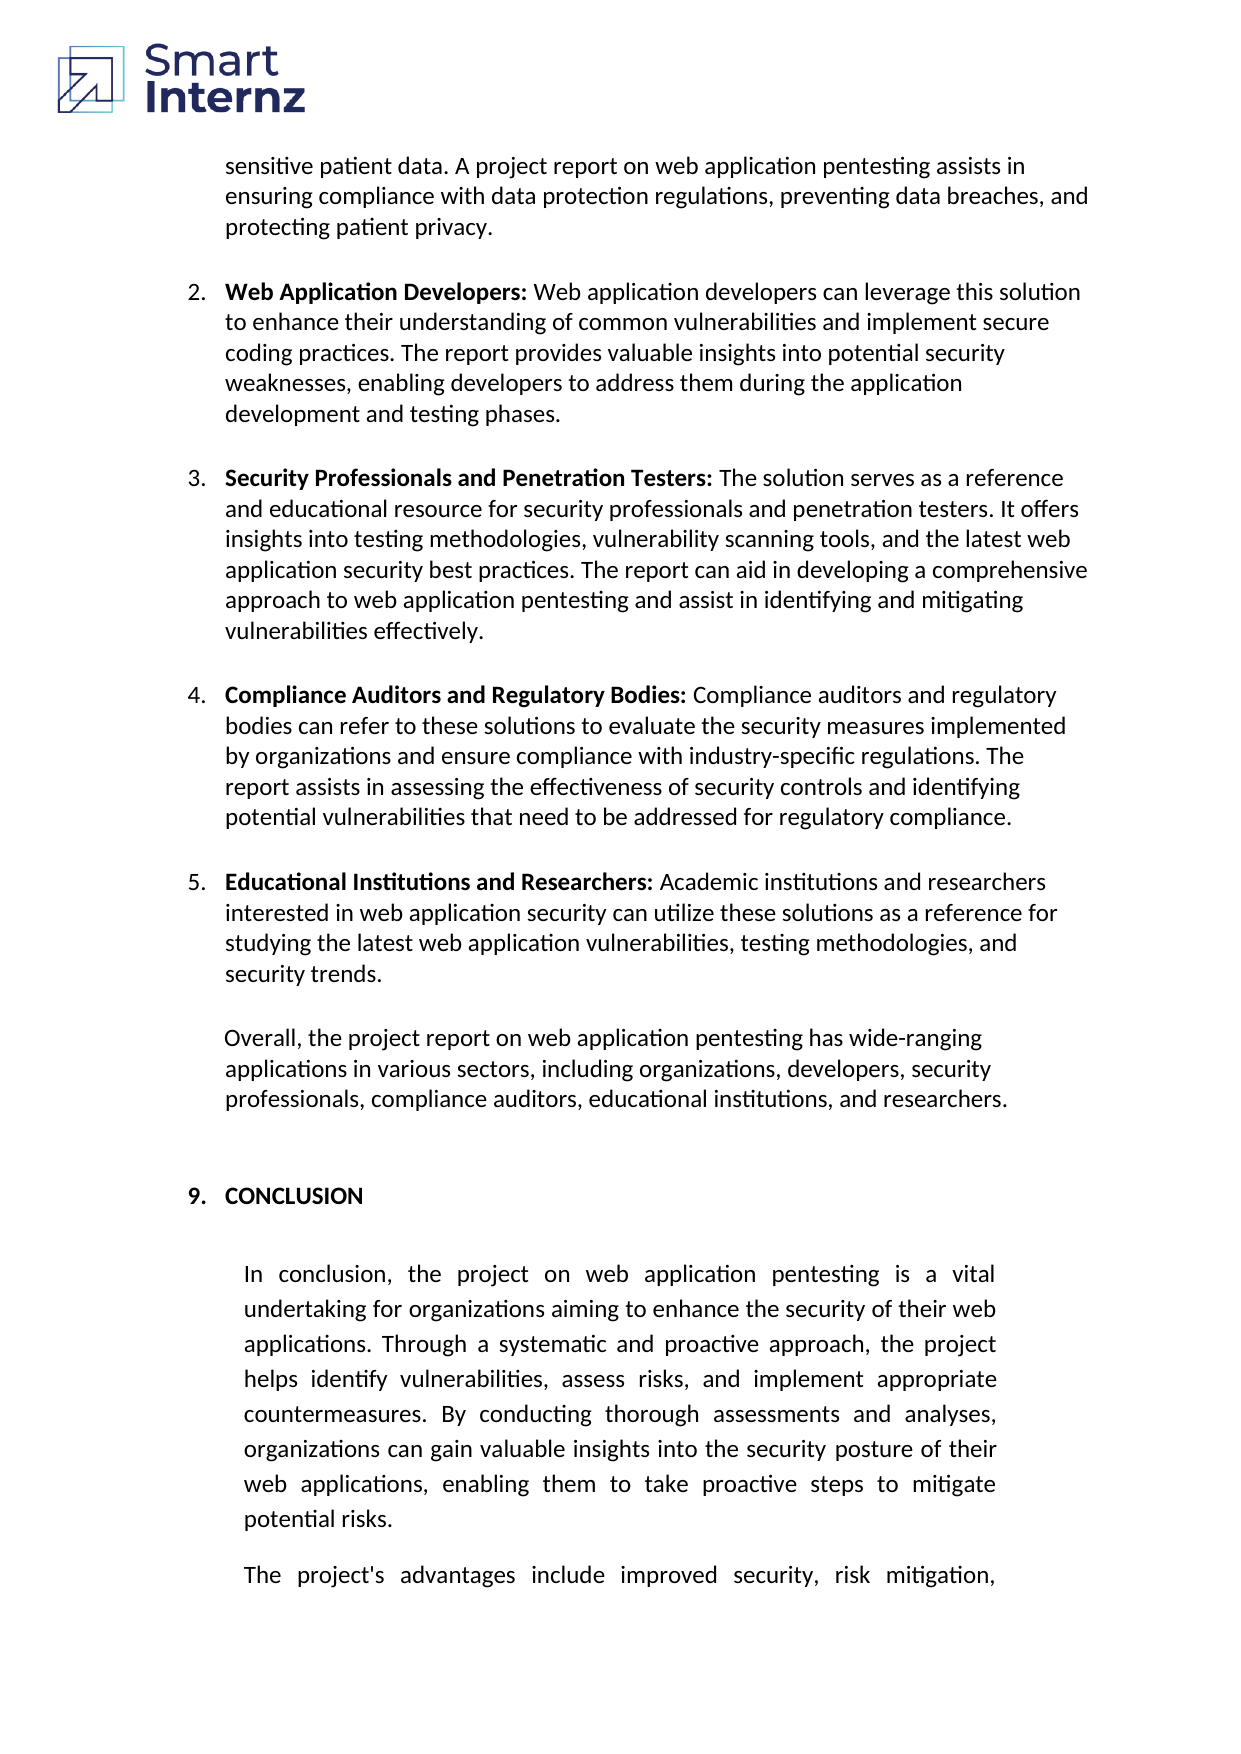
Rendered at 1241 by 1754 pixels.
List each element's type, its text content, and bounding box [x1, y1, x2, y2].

list CONCLUSION [187, 1180, 1090, 1211]
text In conclusion, the project on web application pentesting is a vital undertaking for organizations aiming to enhance the security of their web applications. Through a systematic and proactive approach, the project helps identify vulnerabilities, assess risks, and implement appropriate countermeasures. By conducting thorough assessments and analyses, organizations can gain valuable insights into the security posture of their web applications, enabling them to take proactive steps to mitigate potential risks. [244, 1258, 997, 1533]
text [244, 1559, 997, 1589]
list Compliance Auditors and Regulatory Bodies: Compliance auditors and regulatory bodies can refer to these solutions to evaluate the security measures implemented by organizations and ensure compliance with industry-specific regulations. The report assists in assessing the effectiveness of security controls and identifying potential vulnerabilities that need to be addressed for regulatory compliance. [187, 679, 1090, 832]
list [187, 150, 1090, 242]
list Educational Institutions and Researchers: Academic institutions and researchers interested in web application security can utilize these solutions as a reference for studying the latest web application vulnerabilities, testing methodologies, and security trends. [187, 866, 1090, 988]
picture [57, 43, 305, 113]
list Web Application Developers: Web application developers can leverage this solution to enhance their understanding of common vulnerabilities and implement secure coding practices. The report provides valuable insights into potential security weaknesses, enabling developers to address them during the application development and testing phases. [187, 276, 1090, 428]
list Overall, the project report on web application pentesting has wide-ranging applications in various sectors, including organizations, developers, security professionals, compliance auditors, educational institutions, and researchers. [224, 1022, 1090, 1114]
list Security Professionals and Penetration Testers: The solution serves as a reference and educational resource for security professionals and penetration testers. It offers insights into testing methodologies, vulnerability scanning tools, and the latest web application security best practices. The report can aid in developing a comprehensive approach to web application pentesting and assist in identifying and mitigating vulnerabilities effectively. [187, 462, 1090, 645]
